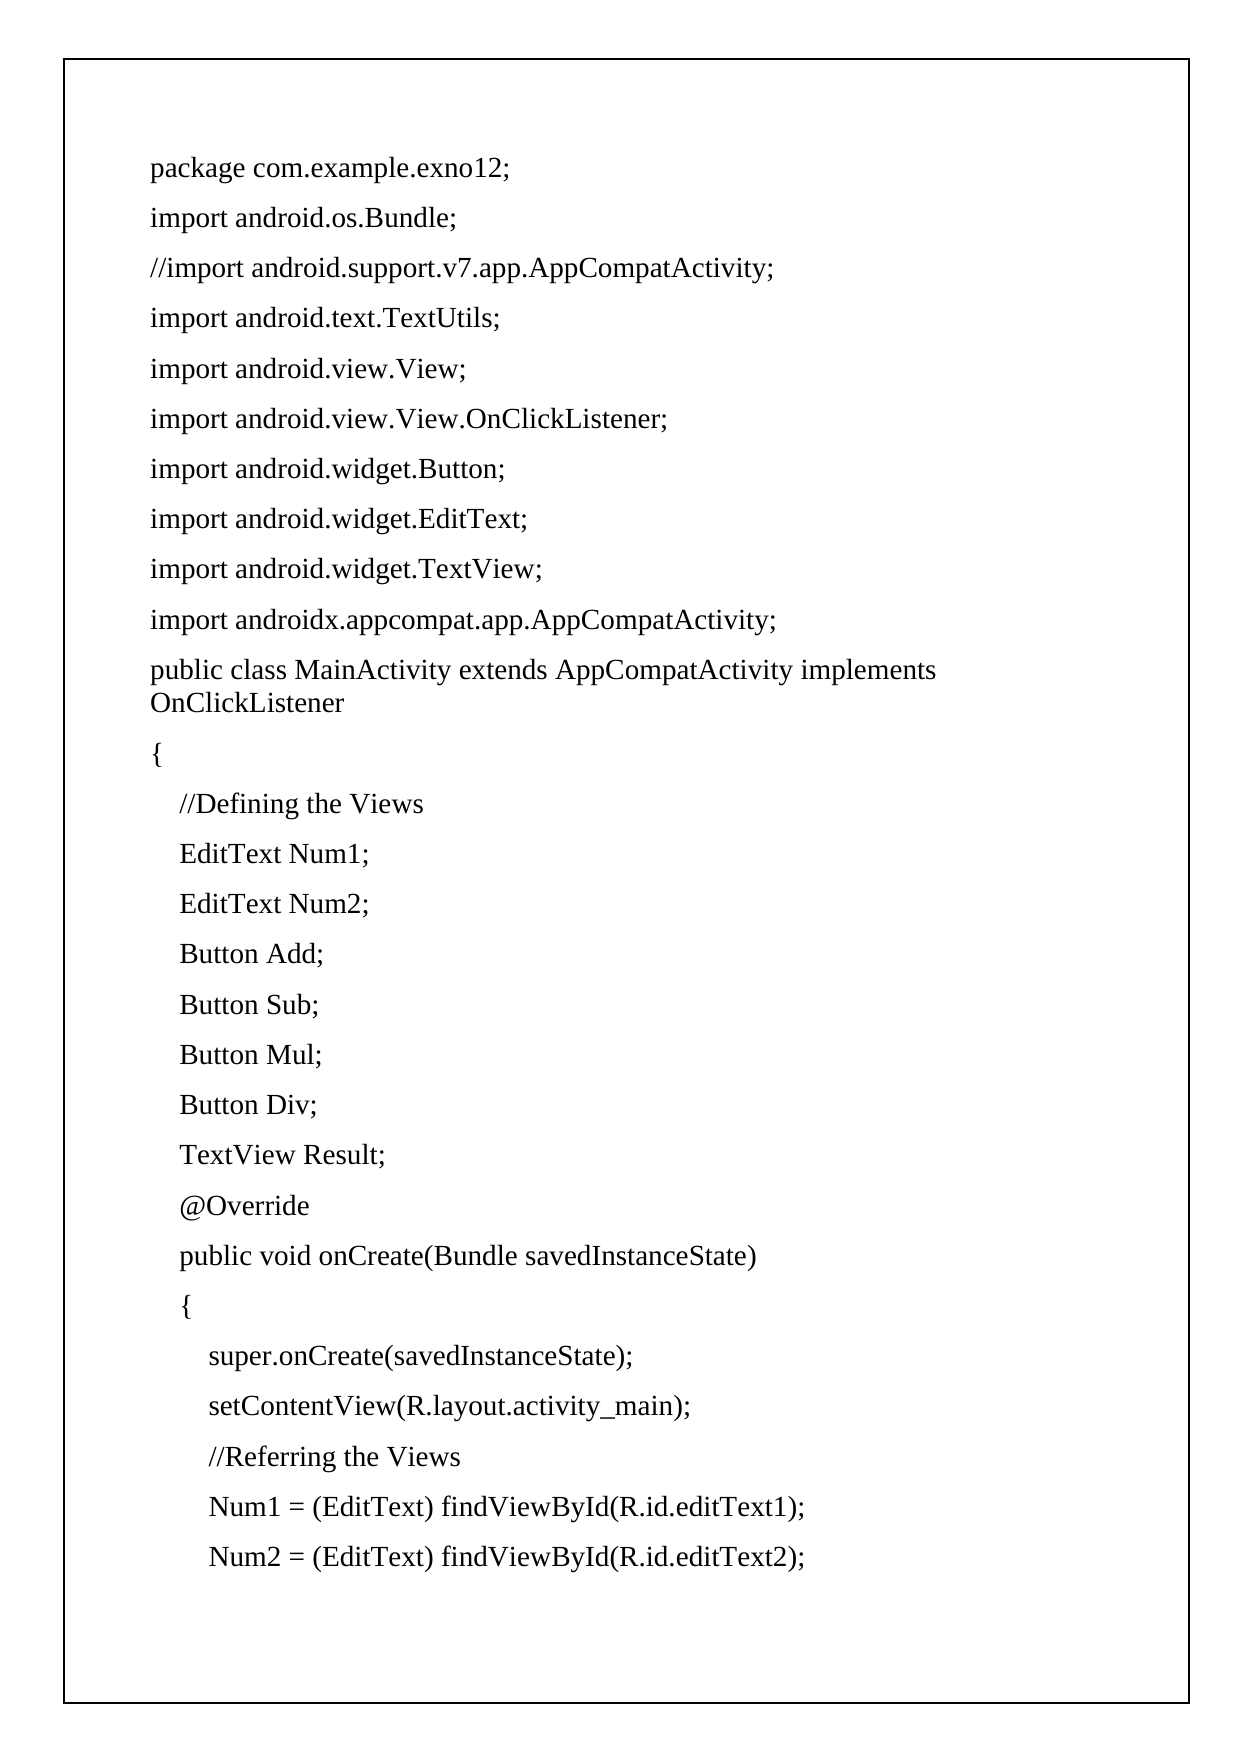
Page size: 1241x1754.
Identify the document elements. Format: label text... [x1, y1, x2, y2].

text setContentView(R.layout.activity_main); [150, 1388, 1090, 1422]
text public void onCreate(Bundle savedInstanceState) [150, 1238, 1090, 1271]
text import android.widget.EditText; [150, 501, 1090, 535]
text Button Add; [150, 937, 1090, 970]
text EditText Num1; [150, 836, 1090, 870]
text Button Mul; [150, 1037, 1090, 1071]
text Num2 = (EditText) findViewById(R.id.editText2); [150, 1539, 1090, 1573]
text import android.view.View; [150, 351, 1090, 384]
text TextView Result; [150, 1137, 1090, 1171]
text import android.widget.Button; [150, 451, 1090, 485]
text import androidx.appcompat.app.AppCompatActivity; [150, 602, 1090, 635]
text @Override [150, 1188, 1090, 1221]
text Button Sub; [150, 987, 1090, 1020]
text Num1 = (EditText) findViewById(R.id.editText1); [150, 1489, 1090, 1522]
text { [150, 1288, 1090, 1322]
text import android.widget.TextView; [150, 552, 1090, 585]
text Button Div; [150, 1087, 1090, 1121]
text import android.os.Bundle; [150, 200, 1090, 234]
text //Referring the Views [150, 1439, 1090, 1472]
text //Defining the Views [150, 786, 1090, 819]
text import android.view.View.OnClickListener; [150, 401, 1090, 434]
text super.onCreate(savedInstanceState); [150, 1338, 1090, 1372]
text package com.example.exno12; [150, 150, 1090, 183]
text { [150, 736, 1090, 769]
text EditText Num2; [150, 886, 1090, 920]
text //import android.support.v7.app.AppCompatActivity; [150, 250, 1090, 284]
text public class MainActivity extends AppCompatActivity implements OnClickListener [150, 652, 1090, 719]
text import android.text.TextUtils; [150, 301, 1090, 334]
